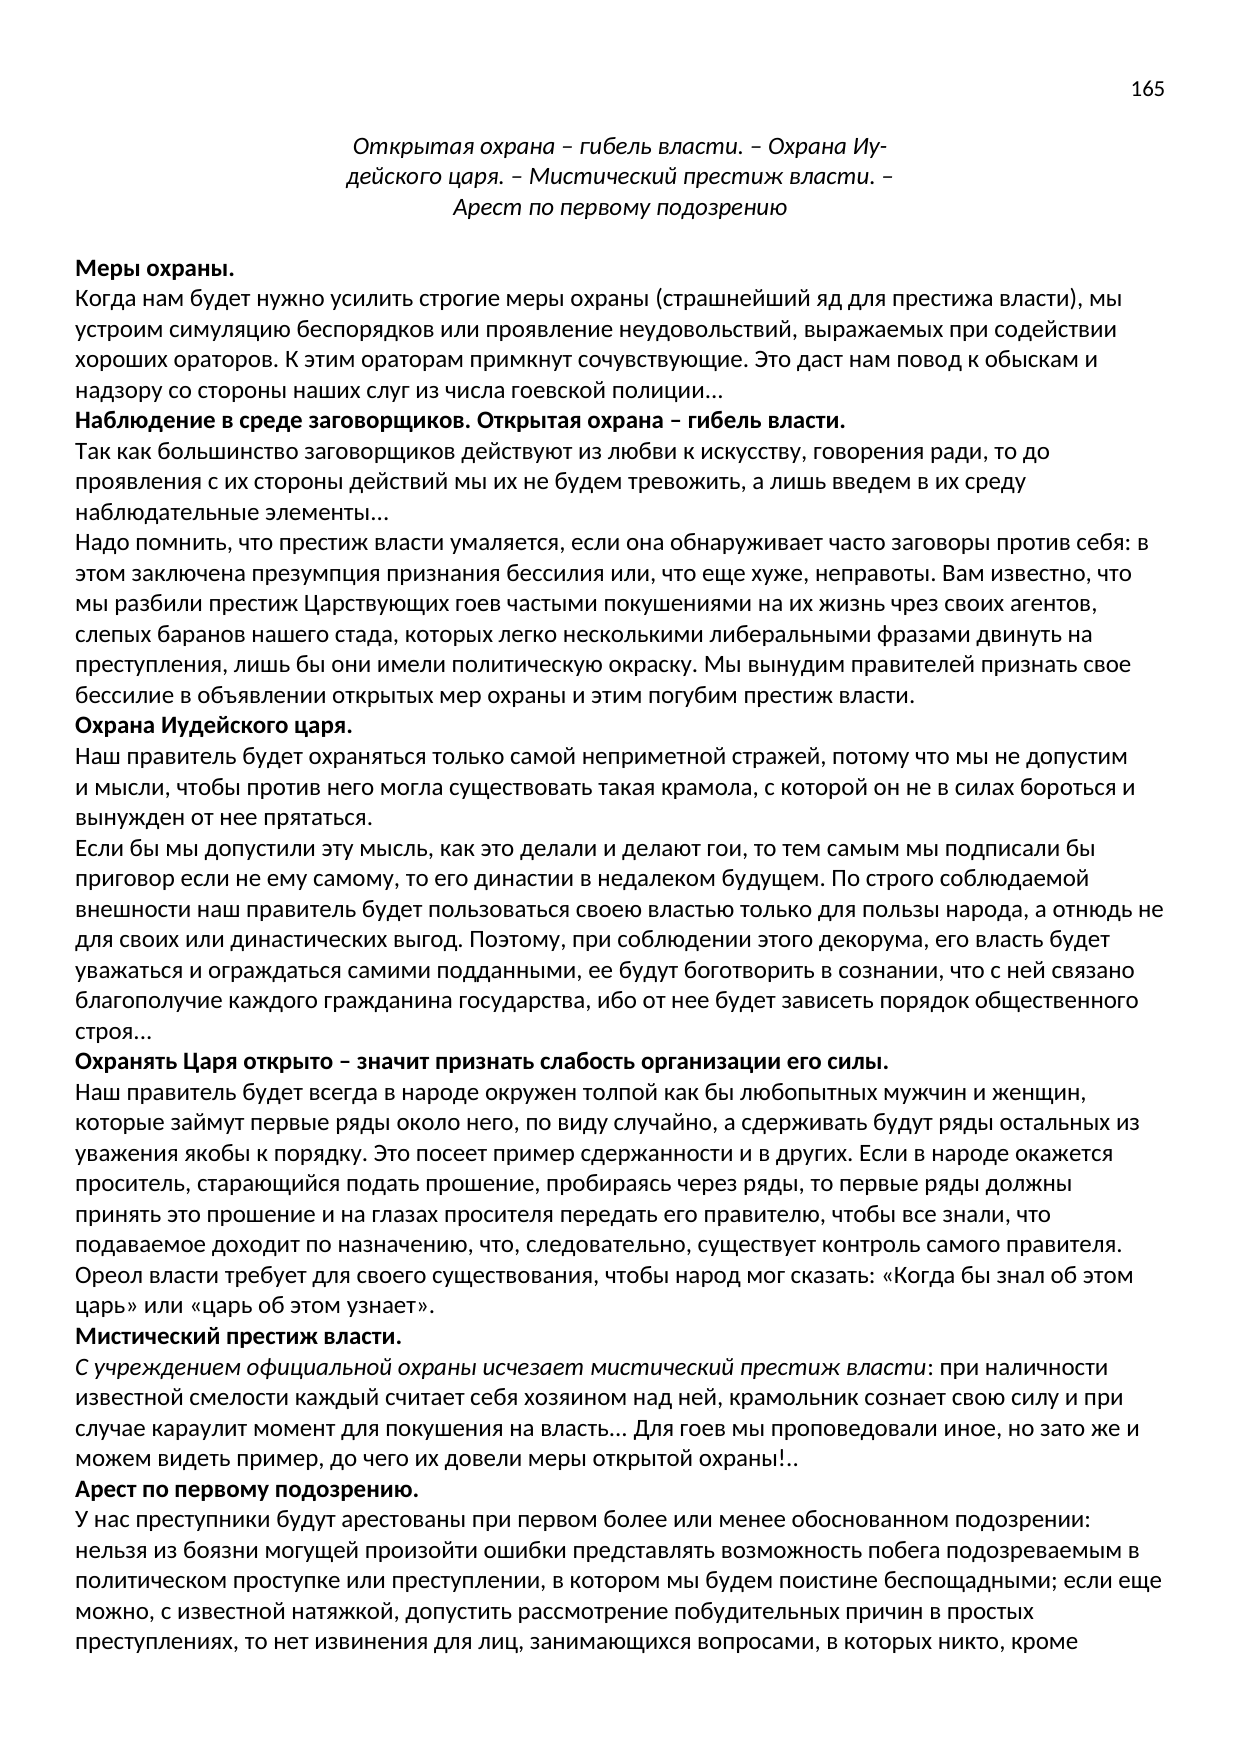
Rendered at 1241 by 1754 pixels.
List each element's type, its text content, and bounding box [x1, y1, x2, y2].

text С учреждением официальной охраны исчезает мистический престиж власти: при наличности известной смелости каждый считает себя хозяином над ней, крамольник сознает свою силу и при случае караулит момент для покушения на власть... Для гоев мы проповедовали иное, но зато же и можем видеть пример, до чего их довели меры открытой охраны!.. [75, 1351, 1165, 1473]
text Охрана Иудейского царя. [75, 710, 1165, 740]
text Наш правитель будет охраняться только самой неприметной стражей, потому что мы не допустим [75, 740, 1165, 771]
text Охранять Царя открыто – значит признать слабость организации его силы. [75, 1045, 1165, 1076]
text и мысли, чтобы против него могла существовать такая крамола, с которой он не в силах бороться и вынужден от нее прятаться. [75, 771, 1165, 832]
text У нас преступники будут арестованы при первом более или менее обоснованном подозрении: нельзя из боязни могущей произойти ошибки представлять возможность побега подозреваемым в политическом проступке или преступлении, в котором мы будем поистине беспощадными; если еще можно, с известной натяжкой, допустить рассмотрение побудительных причин в простых преступлениях, то нет извинения для лиц, занимающихся вопросами, в которых никто, кроме [75, 1503, 1165, 1656]
text Мистический престиж власти. [75, 1320, 1165, 1351]
text Наблюдение в среде заговорщиков. Открытая охрана – гибель власти. [75, 404, 1165, 435]
text Надо помнить, что престиж власти умаляется, если она обнаруживает часто заговоры против себя: в [75, 527, 1165, 557]
text Арест по первому подозрению [75, 191, 1165, 221]
text Меры охраны. [75, 252, 1165, 282]
text Если бы мы допустили эту мысль, как это делали и делают гои, то тем самым мы подписали бы приговор если не ему самому, то его династии в недалеком будущем. По строго соблюдаемой внешности наш правитель будет пользоваться своею властью только для пользы народа, а отнюдь не для своих или династических выгод. Поэтому, при соблюдении этого декорума, его власть будет уважаться и ограждаться самими подданными, ее будут боготворить в сознании, что с ней связано благополучие каждого гражданина государства, ибо от нее будет зависеть порядок общественного строя... [75, 832, 1165, 1045]
text Так как большинство заговорщиков действуют из любви к искусству, говорения ради, то до проявления с их стороны действий мы их не будем тревожить, а лишь введем в их среду наблюдательные элементы... [75, 435, 1165, 527]
text Открытая охрана – гибель власти. – Охрана Иу- [75, 130, 1165, 160]
text Арест по первому подозрению. [75, 1473, 1165, 1503]
text Когда нам будет нужно усилить строгие меры охраны (страшнейший яд для престижа власти), мы устроим симуляцию беспорядков или проявление неудовольствий, выражаемых при содействии хороших ораторов. К этим ораторам примкнут сочувствующие. Это даст нам повод к обыскам и надзору со стороны наших слуг из числа гоевской полиции... [75, 282, 1165, 404]
text дейского царя. – Мистический престиж власти. – [75, 160, 1165, 191]
text Наш правитель будет всегда в народе окружен толпой как бы любопытных мужчин и женщин, которые займут первые ряды около него, по виду случайно, а сдерживать будут ряды остальных из уважения якобы к порядку. Это посеет пример сдержанности и в других. Если в народе окажется проситель, старающийся подать прошение, пробираясь через ряды, то первые ряды должны принять это прошение и на глазах просителя передать его правителю, чтобы все знали, что подаваемое доходит по назначению, что, следовательно, существует контроль самого правителя. Ореол власти требует для своего существования, чтобы народ мог сказать: «Когда бы знал об этом царь» или «царь об этом узнает». [75, 1076, 1165, 1320]
text этом заключена презумпция признания бессилия или, что еще хуже, неправоты. Вам известно, что мы разбили престиж Царствующих гоев частыми покушениями на их жизнь чрез своих агентов, слепых баранов нашего стада, которых легко несколькими либеральными фразами двинуть на преступления, лишь бы они имели политическую окраску. Мы вынудим правителей признать свое бессилие в объявлении открытых мер охраны и этим погубим престиж власти. [75, 557, 1165, 710]
